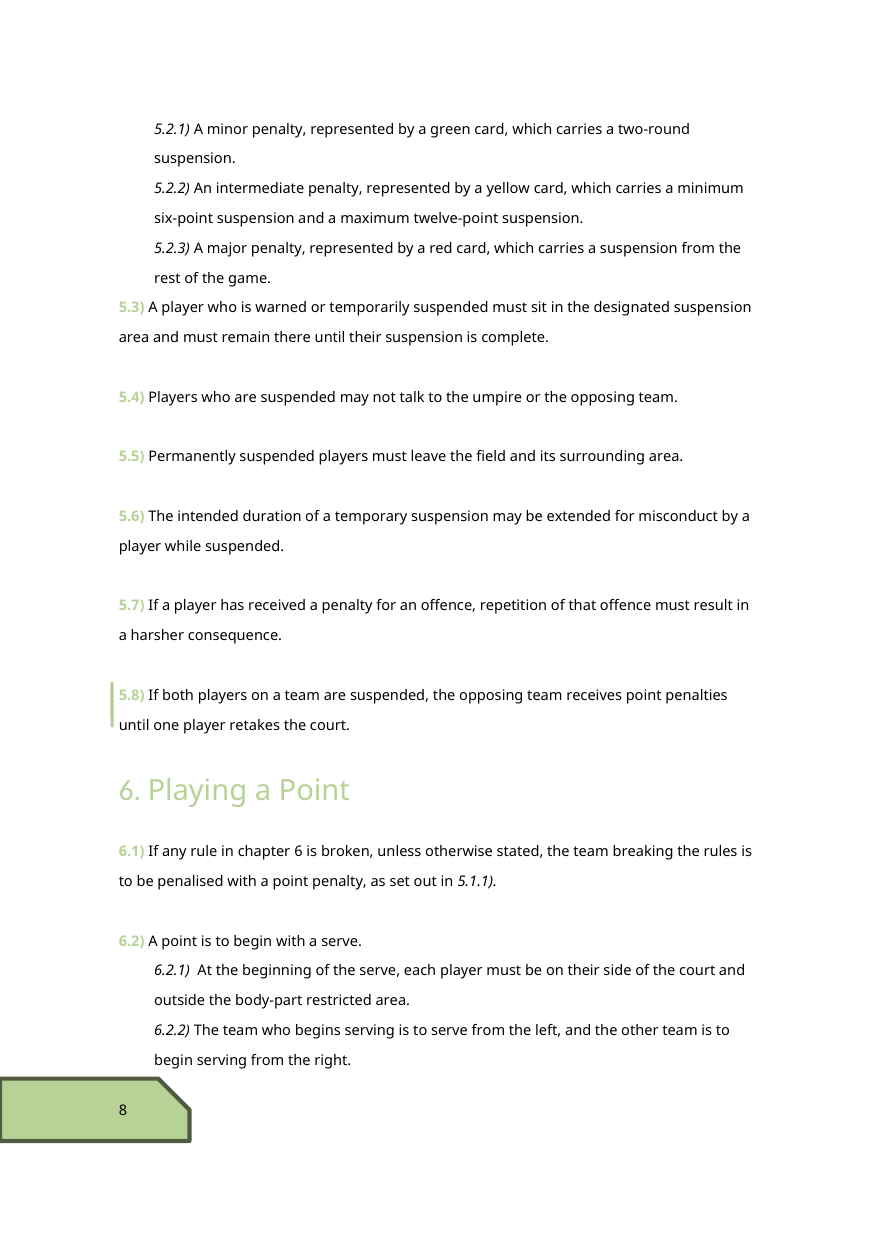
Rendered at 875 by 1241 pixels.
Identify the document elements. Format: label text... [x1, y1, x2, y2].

subtitle Playing a Point [118, 769, 756, 809]
text A player who is warned or temporarily suspended must sit in the designated suspension area and must remain there until their suspension is complete. [118, 297, 756, 347]
text Players who are suspended may not talk to the umpire or the opposing team. [118, 387, 756, 406]
text A minor penalty, represented by a green card, which carries a two-round suspension. [154, 118, 756, 168]
text At the beginning of the serve, each player must be on their side of the court and outside the body-part restricted area. [154, 960, 756, 1010]
text An intermediate penalty, represented by a yellow card, which carries a minimum six-point suspension and a maximum twelve-point suspension. [154, 178, 756, 228]
text The intended duration of a temporary suspension may be extended for misconduct by a player while suspended. [118, 506, 756, 555]
text If both players on a team are suspended, the opposing team receives point penalties until one player retakes the court. [118, 684, 756, 734]
text The team who begins serving is to serve from the left, and the other team is to begin serving from the right. [154, 1020, 756, 1069]
text If a player has received a penalty for an offence, repetition of that offence must result in a harsher consequence. [118, 595, 756, 645]
text Permanently suspended players must leave the field and its surrounding area. [118, 446, 756, 466]
text A point is to begin with a serve. [118, 930, 756, 950]
text If any rule in chapter 6 is broken, unless otherwise stated, the team breaking the rules is to be penalised with a point penalty, as set out in 5.1.1). [118, 841, 756, 891]
text A major penalty, represented by a red card, which carries a suspension from the rest of the game. [154, 238, 756, 287]
